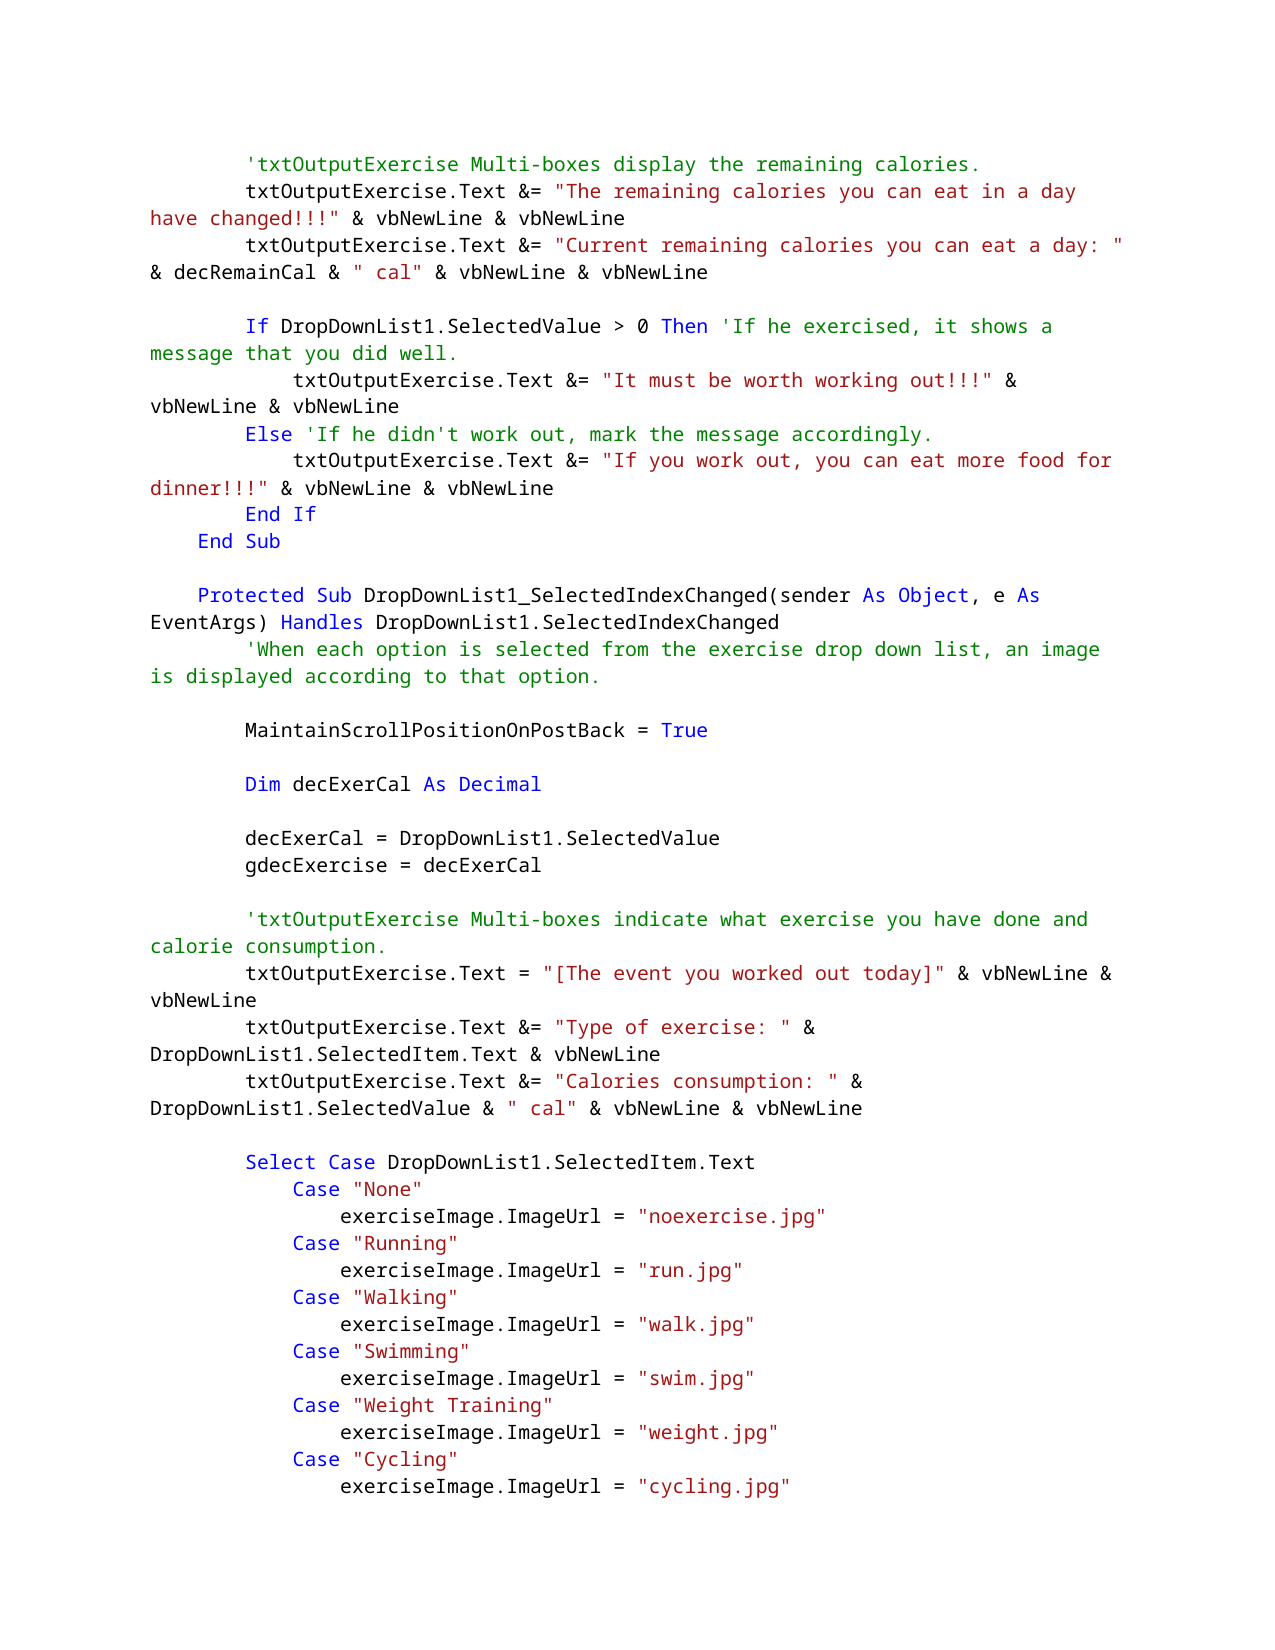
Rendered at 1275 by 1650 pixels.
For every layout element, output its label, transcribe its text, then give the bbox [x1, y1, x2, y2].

text exerciseImage.ImageUrl = "swim.jpg" [150, 1364, 1125, 1391]
text 'txtOutputExercise Multi-boxes display the remaining calories. [150, 150, 1125, 177]
text Case "Cycling" [150, 1445, 1125, 1472]
text End Sub [150, 528, 1125, 555]
text Protected Sub DropDownList1_SelectedIndexChanged(sender As Object, e As EventArgs) Handles DropDownList1.SelectedIndexChanged [150, 582, 1125, 636]
text 'txtOutputExercise Multi-boxes indicate what exercise you have done and calorie consumption. [150, 905, 1125, 959]
text End If [150, 501, 1125, 528]
text decExerCal = DropDownList1.SelectedValue [150, 824, 1125, 851]
text Case "Walking" [150, 1283, 1125, 1310]
text If DropDownList1.SelectedValue > 0 Then 'If he exercised, it shows a message that you did well. [150, 312, 1125, 366]
text Case "None" [150, 1175, 1125, 1202]
text txtOutputExercise.Text &= "If you work out, you can eat more food for dinner!!!" & vbNewLine & vbNewLine [150, 447, 1125, 501]
text txtOutputExercise.Text &= "It must be worth working out!!!" & vbNewLine & vbNewLine [150, 366, 1125, 420]
text exerciseImage.ImageUrl = "weight.jpg" [150, 1418, 1125, 1445]
text gdecExercise = decExerCal [150, 851, 1125, 878]
text txtOutputExercise.Text &= "The remaining calories you can eat in a day have changed!!!" & vbNewLine & vbNewLine [150, 177, 1125, 231]
text exerciseImage.ImageUrl = "cycling.jpg" [150, 1472, 1125, 1499]
text exerciseImage.ImageUrl = "noexercise.jpg" [150, 1202, 1125, 1229]
text Case "Running" [150, 1229, 1125, 1256]
text Dim decExerCal As Decimal [150, 771, 1125, 797]
text exerciseImage.ImageUrl = "walk.jpg" [150, 1310, 1125, 1337]
text Case "Swimming" [150, 1337, 1125, 1364]
text exerciseImage.ImageUrl = "run.jpg" [150, 1256, 1125, 1283]
text Select Case DropDownList1.SelectedItem.Text [150, 1148, 1125, 1175]
text 'When each option is selected from the exercise drop down list, an image is displayed according to that option. [150, 636, 1125, 689]
text txtOutputExercise.Text &= "Calories consumption: " & DropDownList1.SelectedValue & " cal" & vbNewLine & vbNewLine [150, 1067, 1125, 1121]
text txtOutputExercise.Text &= "Type of exercise: " & DropDownList1.SelectedItem.Text & vbNewLine [150, 1013, 1125, 1067]
text Case "Weight Training" [150, 1391, 1125, 1418]
text txtOutputExercise.Text = "[The event you worked out today]" & vbNewLine & vbNewLine [150, 959, 1125, 1013]
text Else 'If he didn't work out, mark the message accordingly. [150, 420, 1125, 447]
text txtOutputExercise.Text &= "Current remaining calories you can eat a day: " & decRemainCal & " cal" & vbNewLine & vbNewLine [150, 231, 1125, 285]
text MaintainScrollPositionOnPostBack = True [150, 717, 1125, 743]
